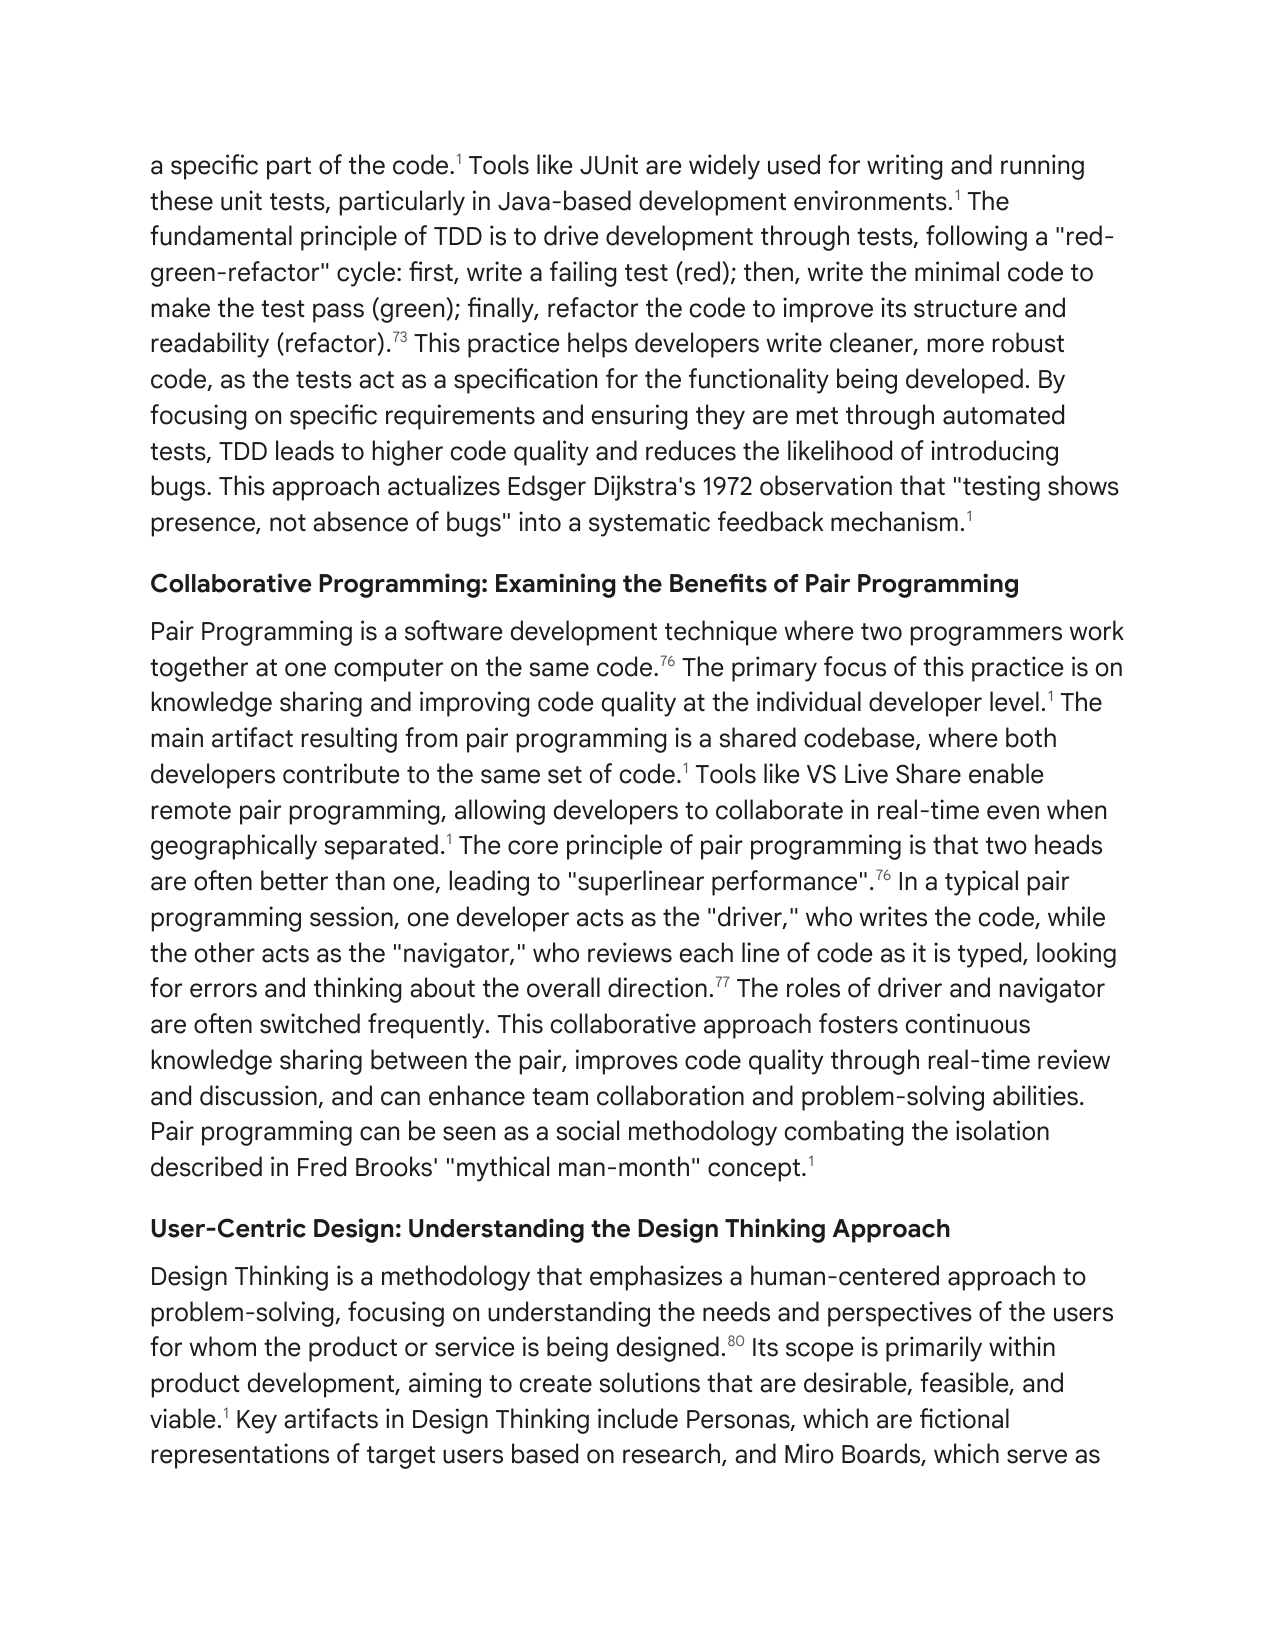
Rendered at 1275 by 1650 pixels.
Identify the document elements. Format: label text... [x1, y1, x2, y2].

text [150, 150, 1125, 539]
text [150, 1261, 1125, 1471]
text Pair Programming is a software development technique where two programmers work together at one computer on the same code.76 The primary focus of this practice is on knowledge sharing and improving code quality at the individual developer level.1 The main artifact resulting from pair programming is a shared codebase, where both developers contribute to the same set of code.1 Tools like VS Live Share enable remote pair programming, allowing developers to collaborate in real-time even when geographically separated.1 The core principle of pair programming is that two heads are often better than one, leading to "superlinear performance".76 In a typical pair programming session, one developer acts as the "driver," who writes the code, while the other acts as the "navigator," who reviews each line of code as it is typed, looking for errors and thinking about the overall direction.77 The roles of driver and navigator are often switched frequently. This collaborative approach fosters continuous knowledge sharing between the pair, improves code quality through real-time review and discussion, and can enhance team collaboration and problem-solving abilities. Pair programming can be seen as a social methodology combating the isolation described in Fred Brooks' "mythical man-month" concept.1 [150, 616, 1125, 1183]
subtitle Collaborative Programming: Examining the Benefits of Pair Programming [150, 568, 1125, 599]
subtitle User-Centric Design: Understanding the Design Thinking Approach [150, 1213, 1125, 1244]
